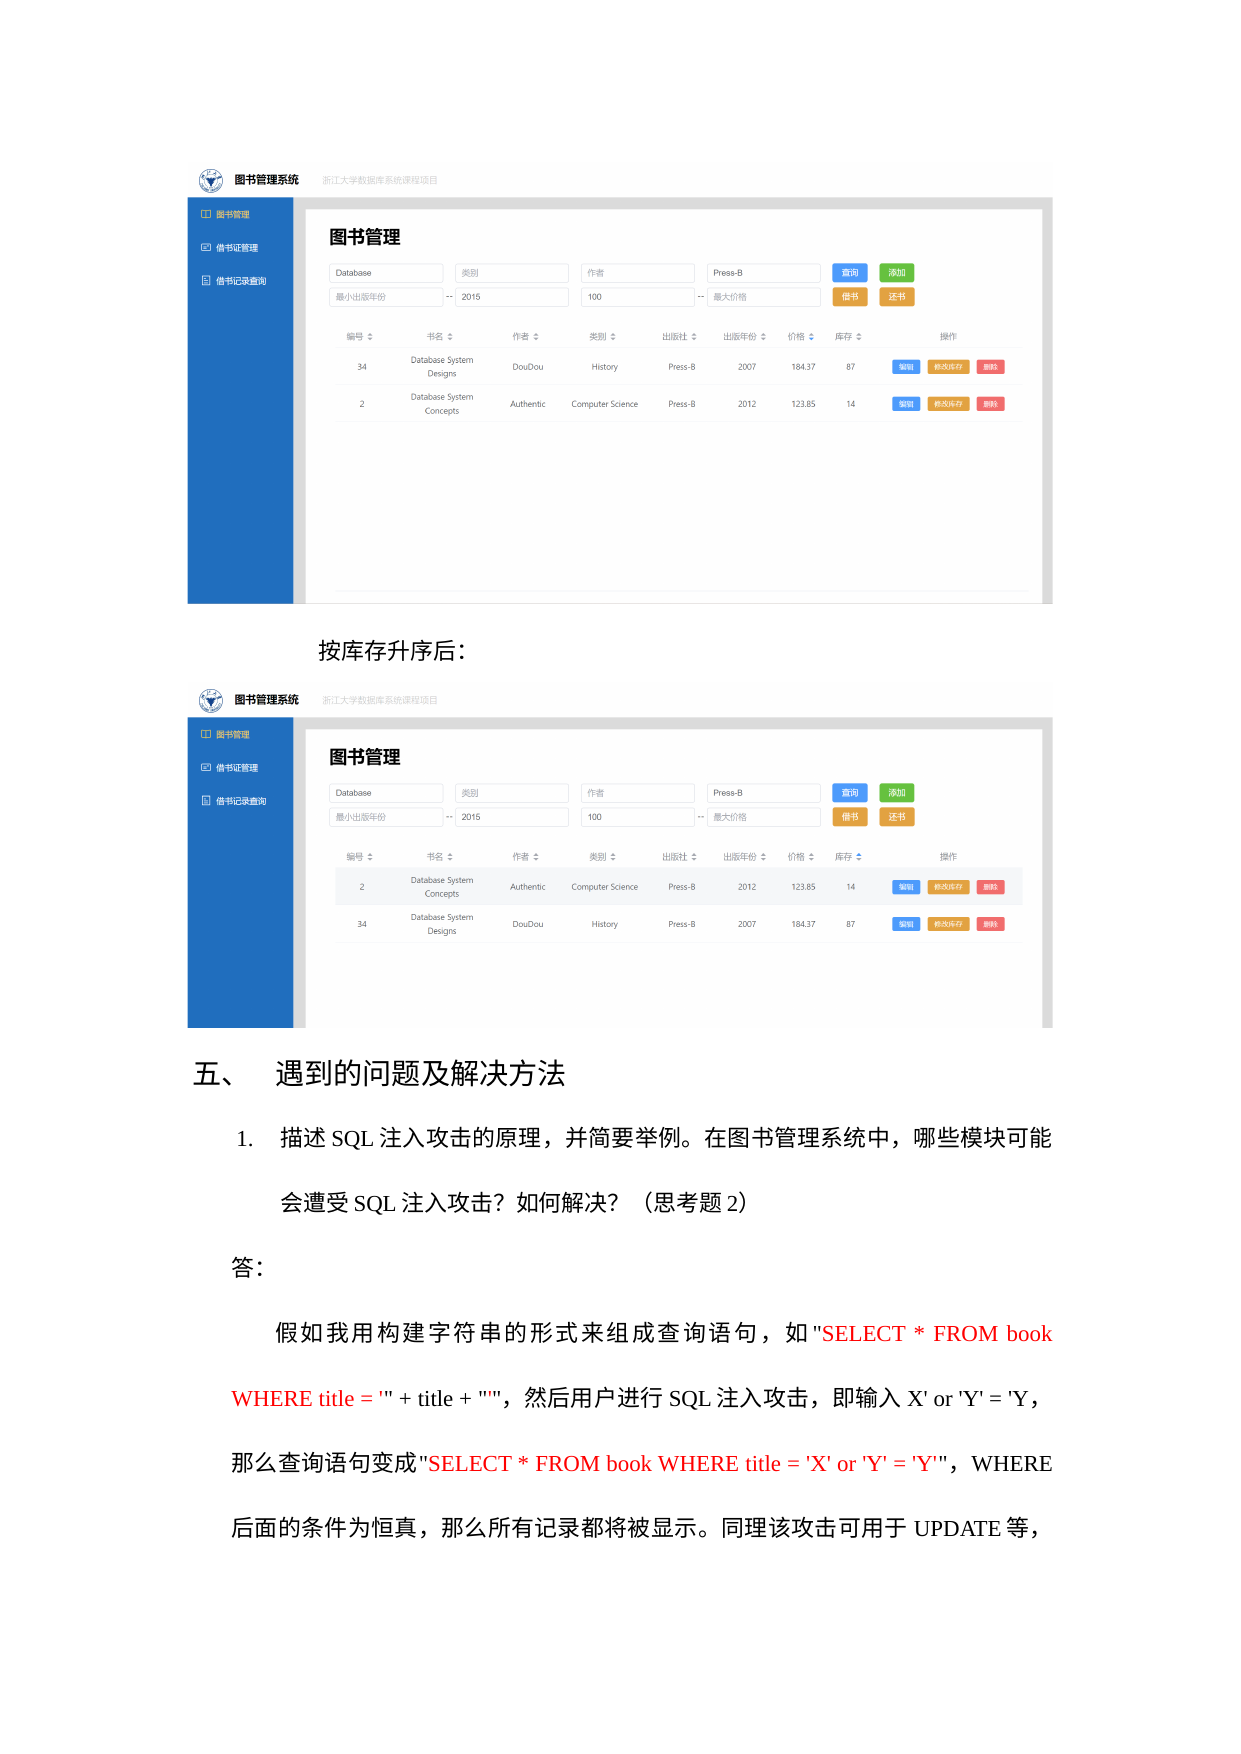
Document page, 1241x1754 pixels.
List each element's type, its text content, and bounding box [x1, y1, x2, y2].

list 答： [187, 1234, 1053, 1299]
list 按库存升序后： [187, 617, 1053, 682]
list 描述SQL注入攻击的原理，并简要举例。在图书管理系统中，哪些模块可能会遭受SQL注入攻击？如何解决？（思考题2） [236, 1104, 1053, 1234]
picture [187, 162, 1053, 604]
list 遇到的问题及解决方法 [192, 1039, 1053, 1104]
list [231, 1299, 1053, 1559]
picture [187, 682, 1053, 1028]
